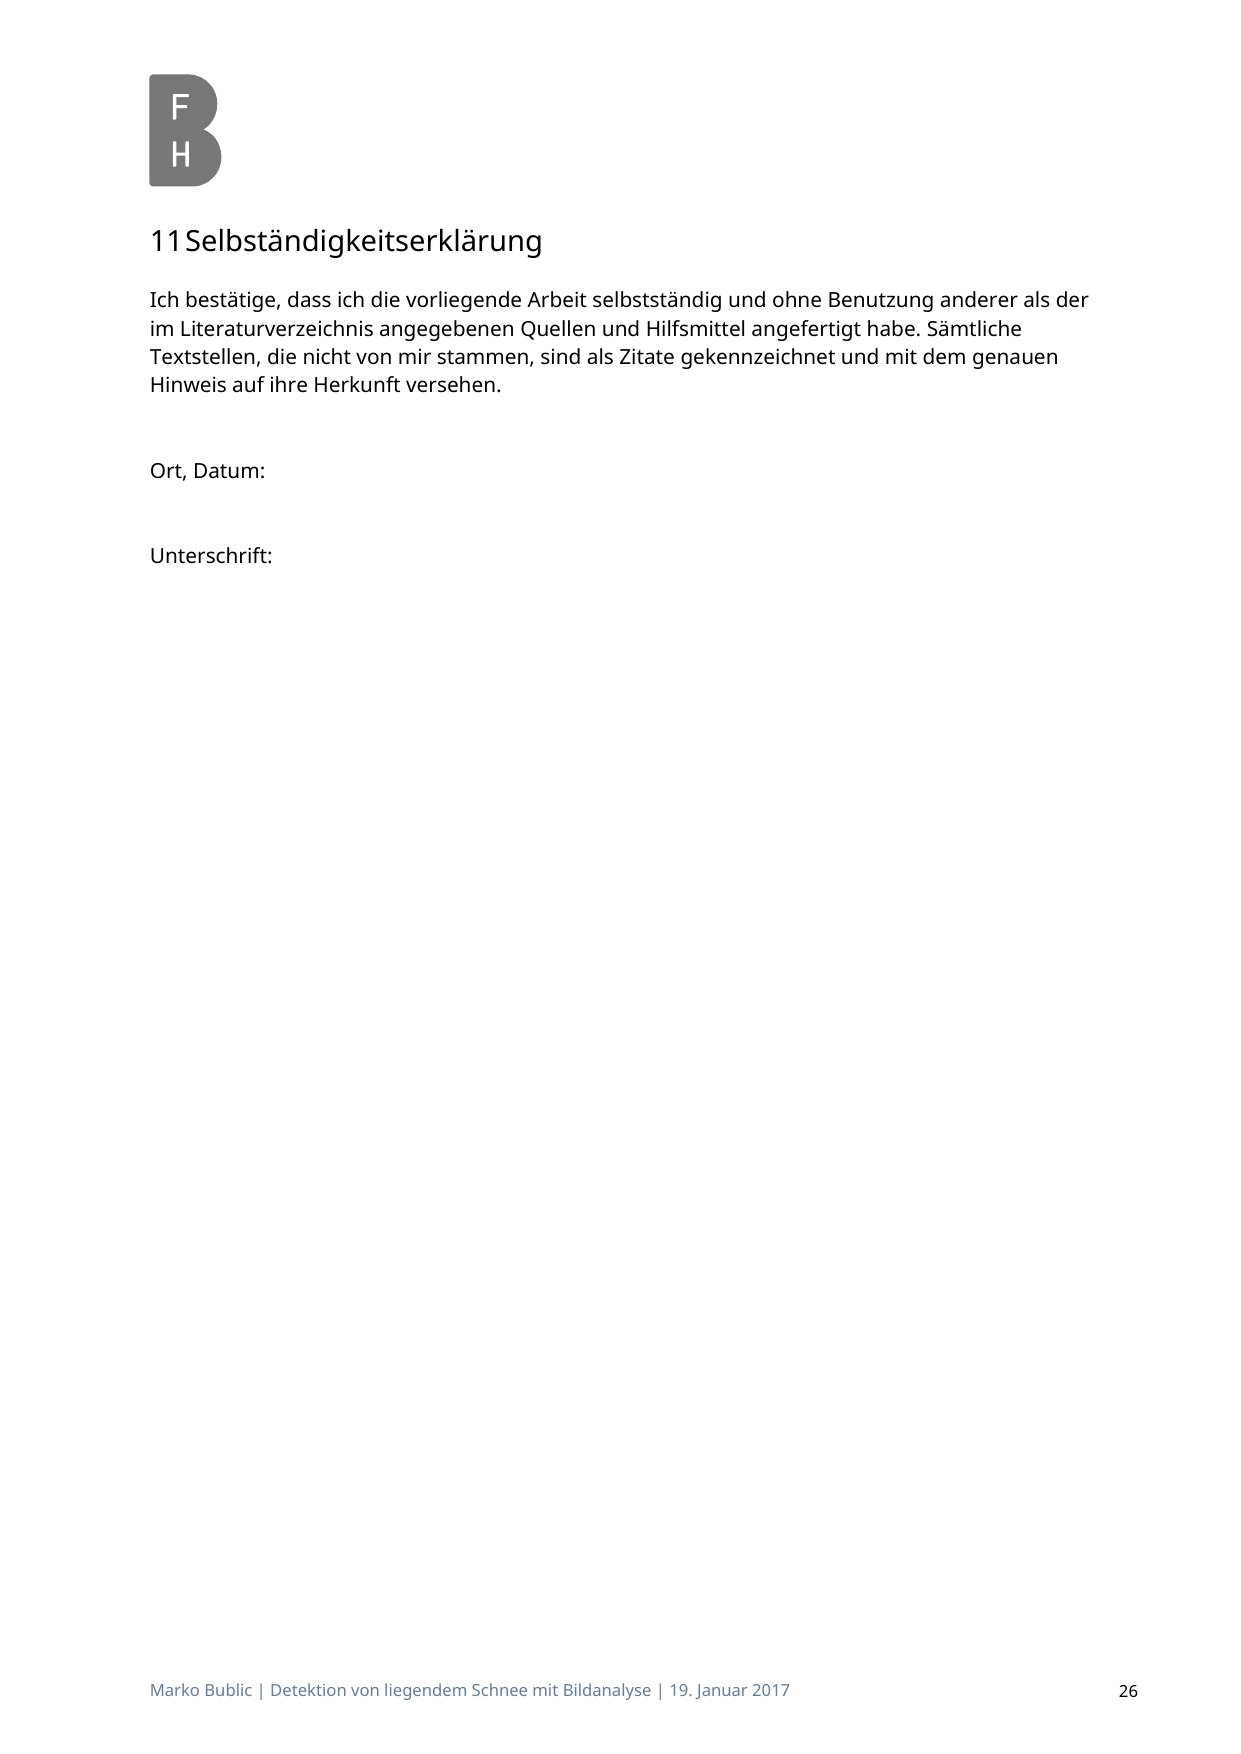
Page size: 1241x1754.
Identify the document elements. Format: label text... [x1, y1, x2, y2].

subtitle Selbständigkeitserklärung [149, 221, 1093, 260]
text Unterschrift: [149, 541, 1093, 570]
text Ich bestätige, dass ich die vorliegende Arbeit selbstständig und ohne Benutzung anderer als der im Literaturverzeichnis angegebenen Quellen und Hilfsmittel angefertigt habe. Sämtliche Textstellen, die nicht von mir stammen, sind als Zitate gekennzeichnet und mit dem genauen Hinweis auf ihre Herkunft versehen. [149, 285, 1093, 399]
text Ort, Datum: [149, 456, 1093, 484]
